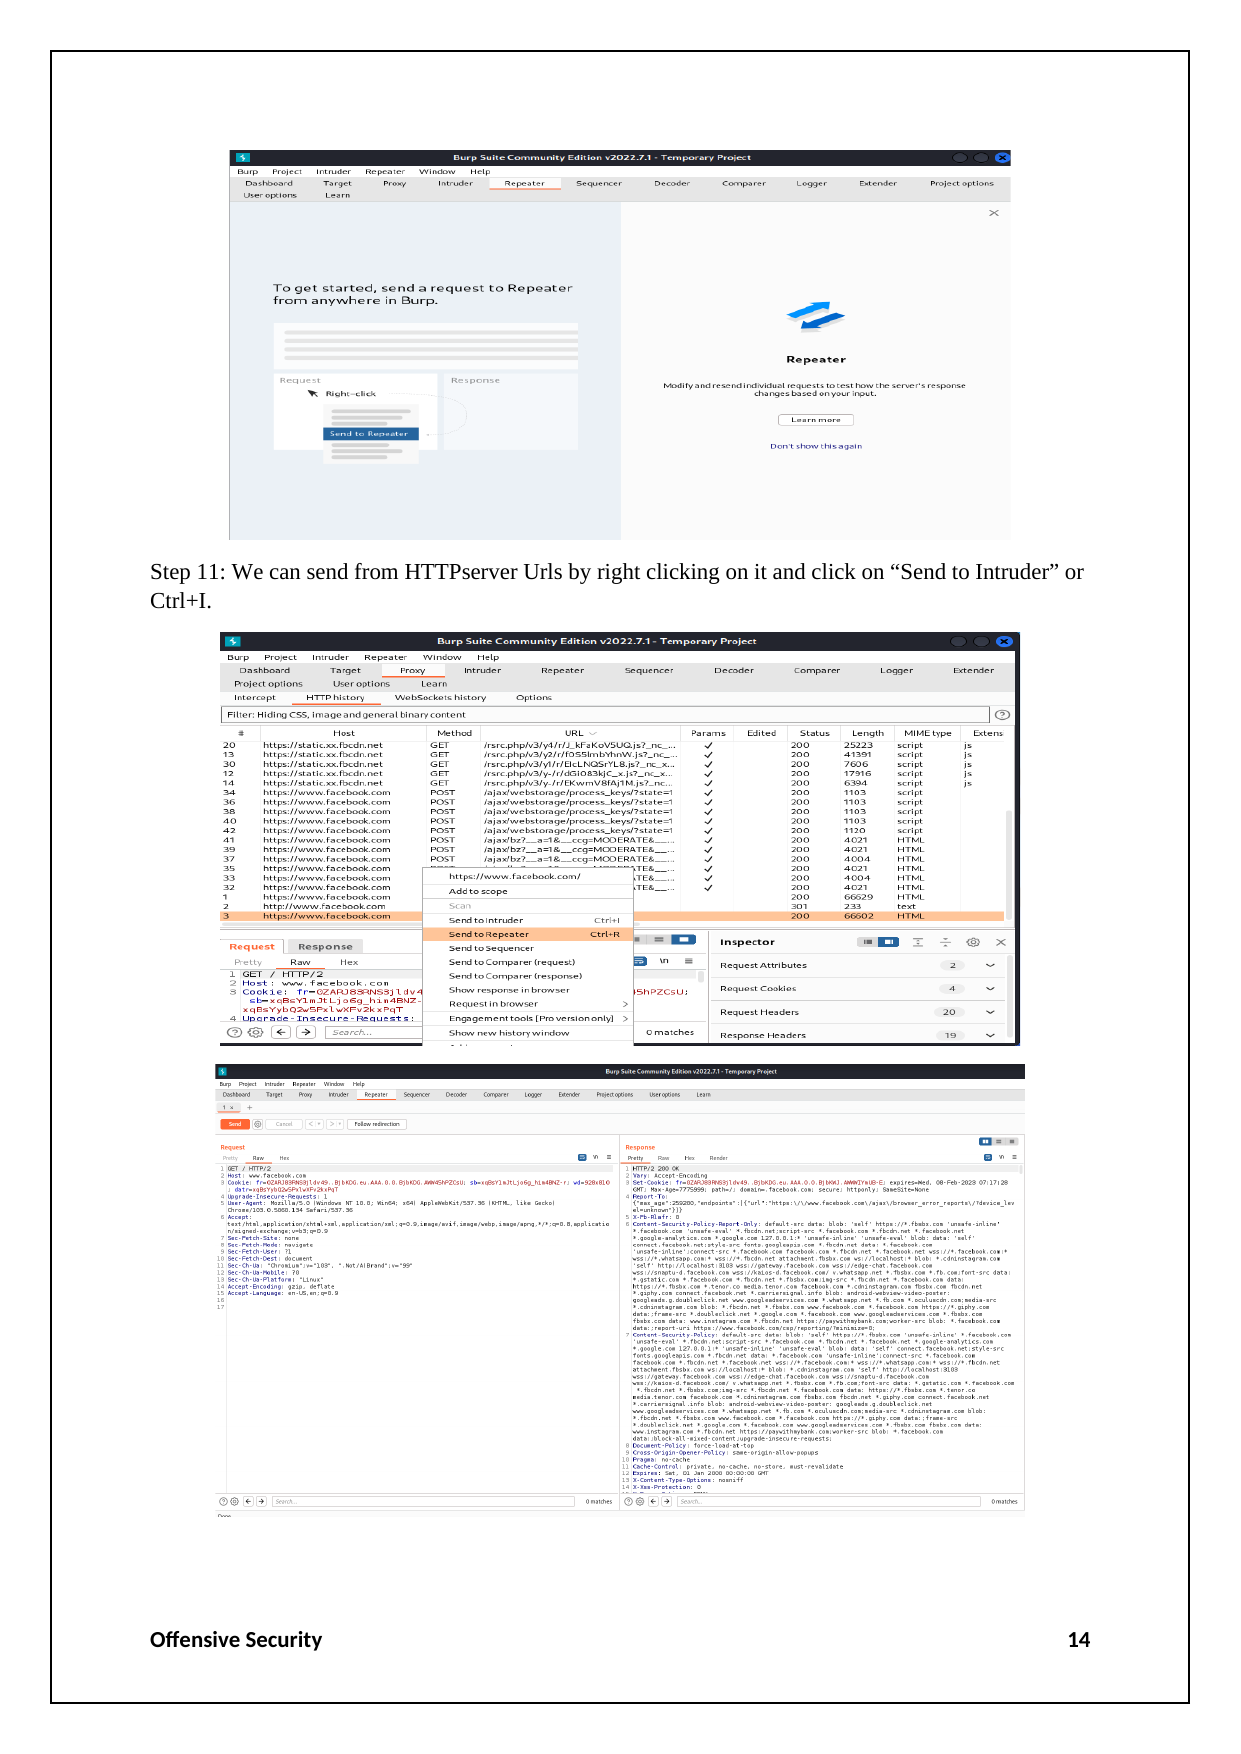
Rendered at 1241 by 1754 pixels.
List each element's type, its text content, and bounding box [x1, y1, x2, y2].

picture [220, 632, 1020, 1046]
picture [215, 1064, 1025, 1517]
picture [229, 150, 1011, 540]
text Step 11: We can send from HTTPserver Urls by right clicking on it and click on “Send to Intruder” or Ctrl+I. [150, 558, 1090, 613]
